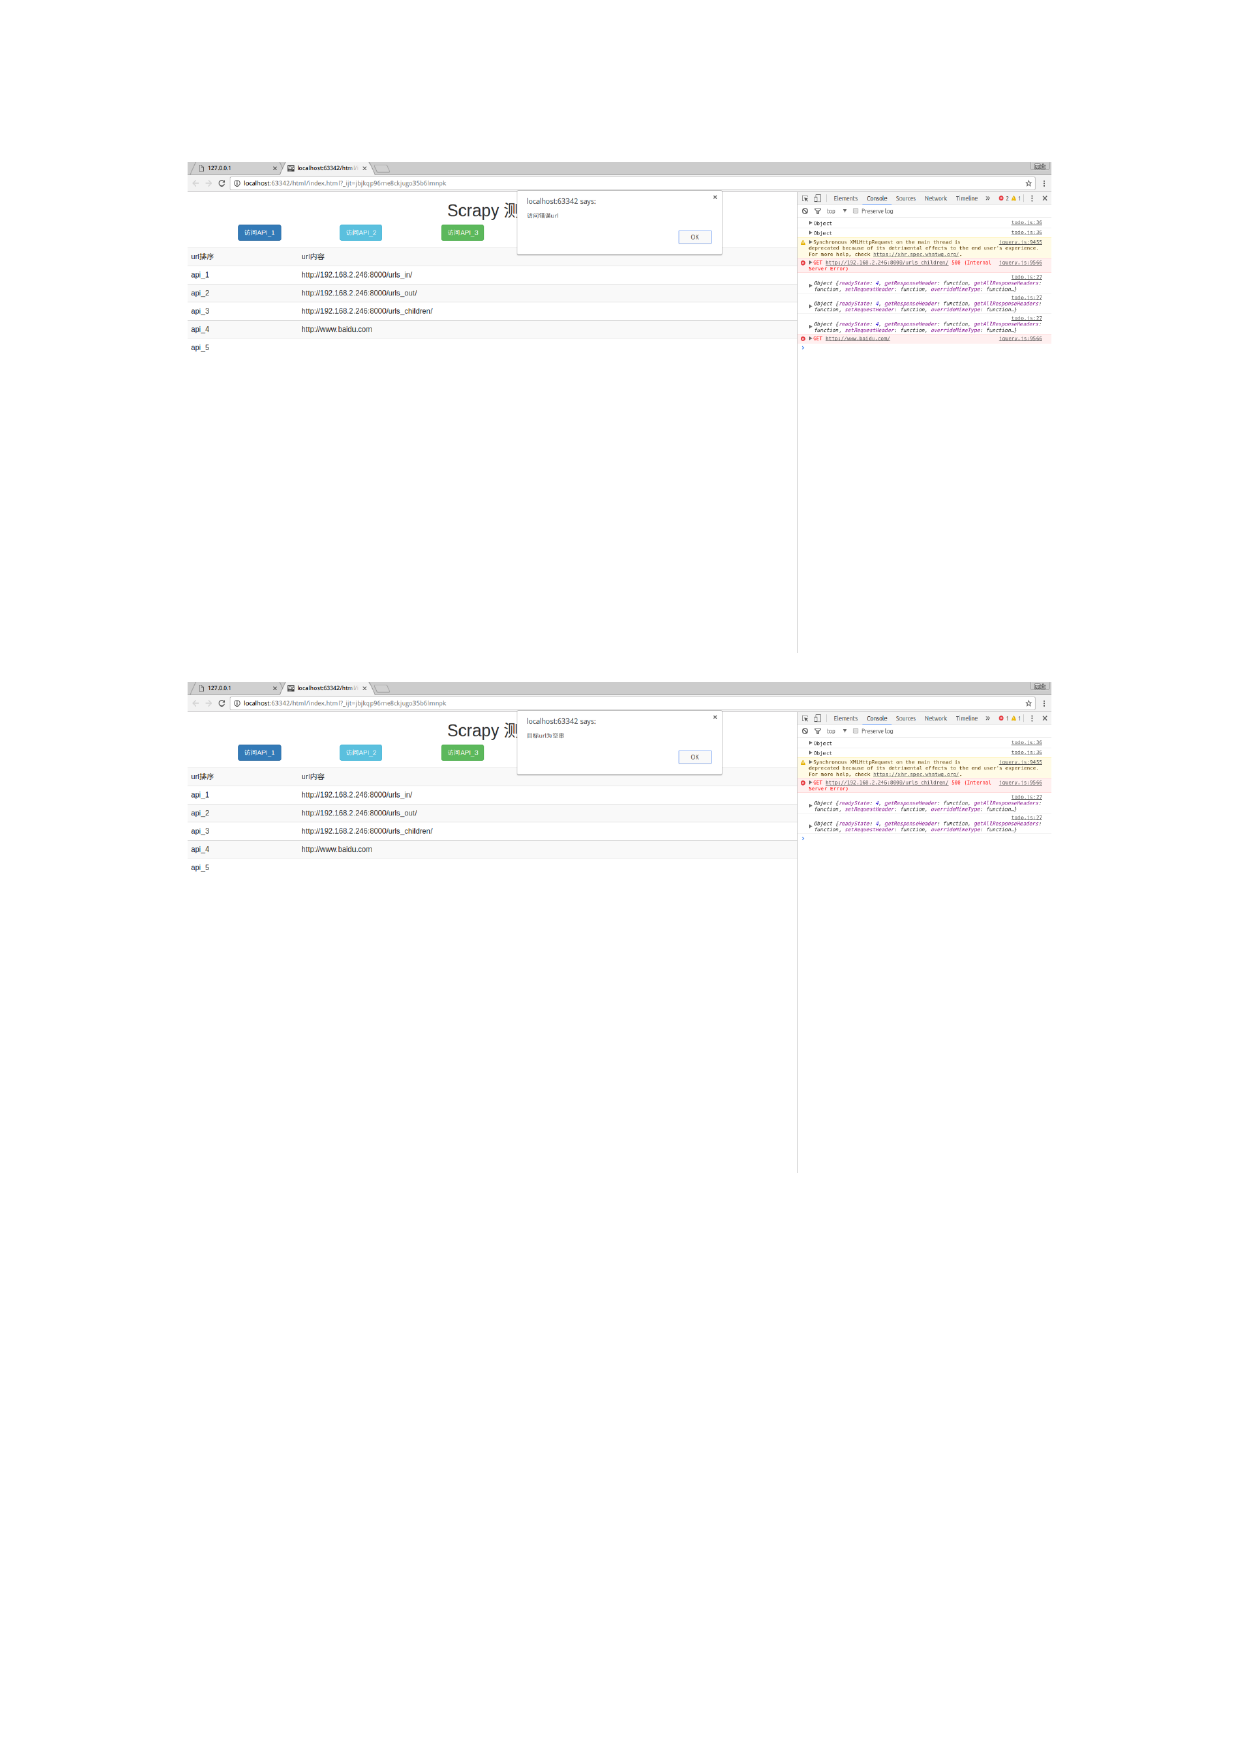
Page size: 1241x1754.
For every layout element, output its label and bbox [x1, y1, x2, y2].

picture [187, 682, 1052, 1173]
picture [187, 162, 1052, 653]
